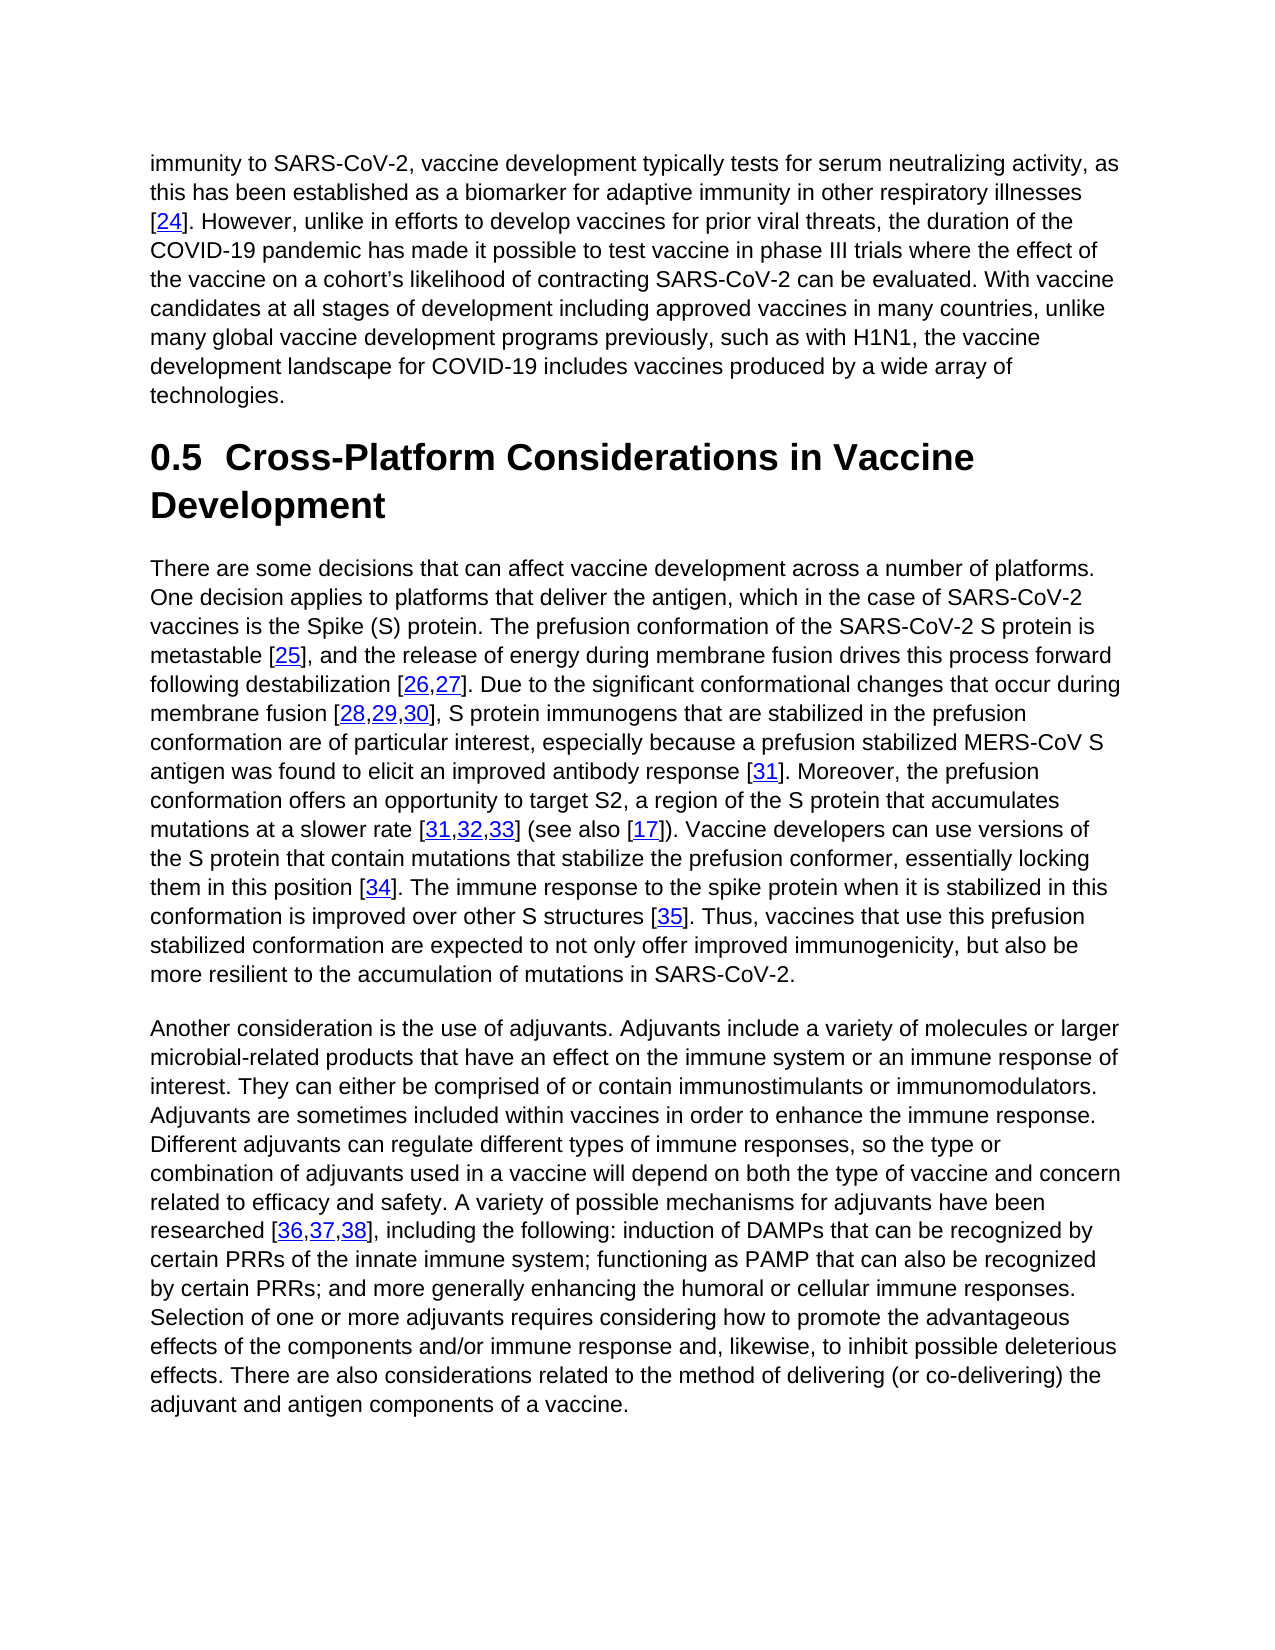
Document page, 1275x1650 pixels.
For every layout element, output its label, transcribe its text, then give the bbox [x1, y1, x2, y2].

text There are some decisions that can affect vaccine development across a number of platforms. One decision applies to platforms that deliver the antigen, which in the case of SARS-CoV-2 vaccines is the Spike (S) protein. The prefusion conformation of the SARS-CoV-2 S protein is metastable [25], and the release of energy during membrane fusion drives this process forward following destabilization [26,27]. Due to the significant conformational changes that occur during membrane fusion [28,29,30], S protein immunogens that are stabilized in the prefusion conformation are of particular interest, especially because a prefusion stabilized MERS-CoV S antigen was found to elicit an improved antibody response [31]. Moreover, the prefusion conformation offers an opportunity to target S2, a region of the S protein that accumulates mutations at a slower rate [31,32,33] (see also [17]). Vaccine developers can use versions of the S protein that contain mutations that stabilize the prefusion conformer, essentially locking them in this position [34]. The immune response to the spike protein when it is stabilized in this conformation is improved over other S structures [35]. Thus, vaccines that use this prefusion stabilized conformation are expected to not only offer improved immunogenicity, but also be more resilient to the accumulation of mutations in SARS-CoV-2. [150, 555, 1125, 987]
subtitle 0.5 Cross-Platform Considerations in Vaccine Development [150, 436, 1125, 526]
text Another consideration is the use of adjuvants. Adjuvants include a variety of molecules or larger microbial-related products that have an effect on the immune system or an immune response of interest. They can either be comprised of or contain immunostimulants or immunomodulators. Adjuvants are sometimes included within vaccines in order to enhance the immune response. Different adjuvants can regulate different types of immune responses, so the type or combination of adjuvants used in a vaccine will depend on both the type of vaccine and concern related to efficacy and safety. A variety of possible mechanisms for adjuvants have been researched [36,37,38], including the following: induction of DAMPs that can be recognized by certain PRRs of the innate immune system; functioning as PAMP that can also be recognized by certain PRRs; and more generally enhancing the humoral or cellular immune responses. Selection of one or more adjuvants requires considering how to promote the advantageous effects of the components and/or immune response and, likewise, to inhibit possible deleterious effects. There are also considerations related to the method of delivering (or co-delivering) the adjuvant and antigen components of a vaccine. [150, 1015, 1125, 1418]
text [150, 150, 1125, 408]
